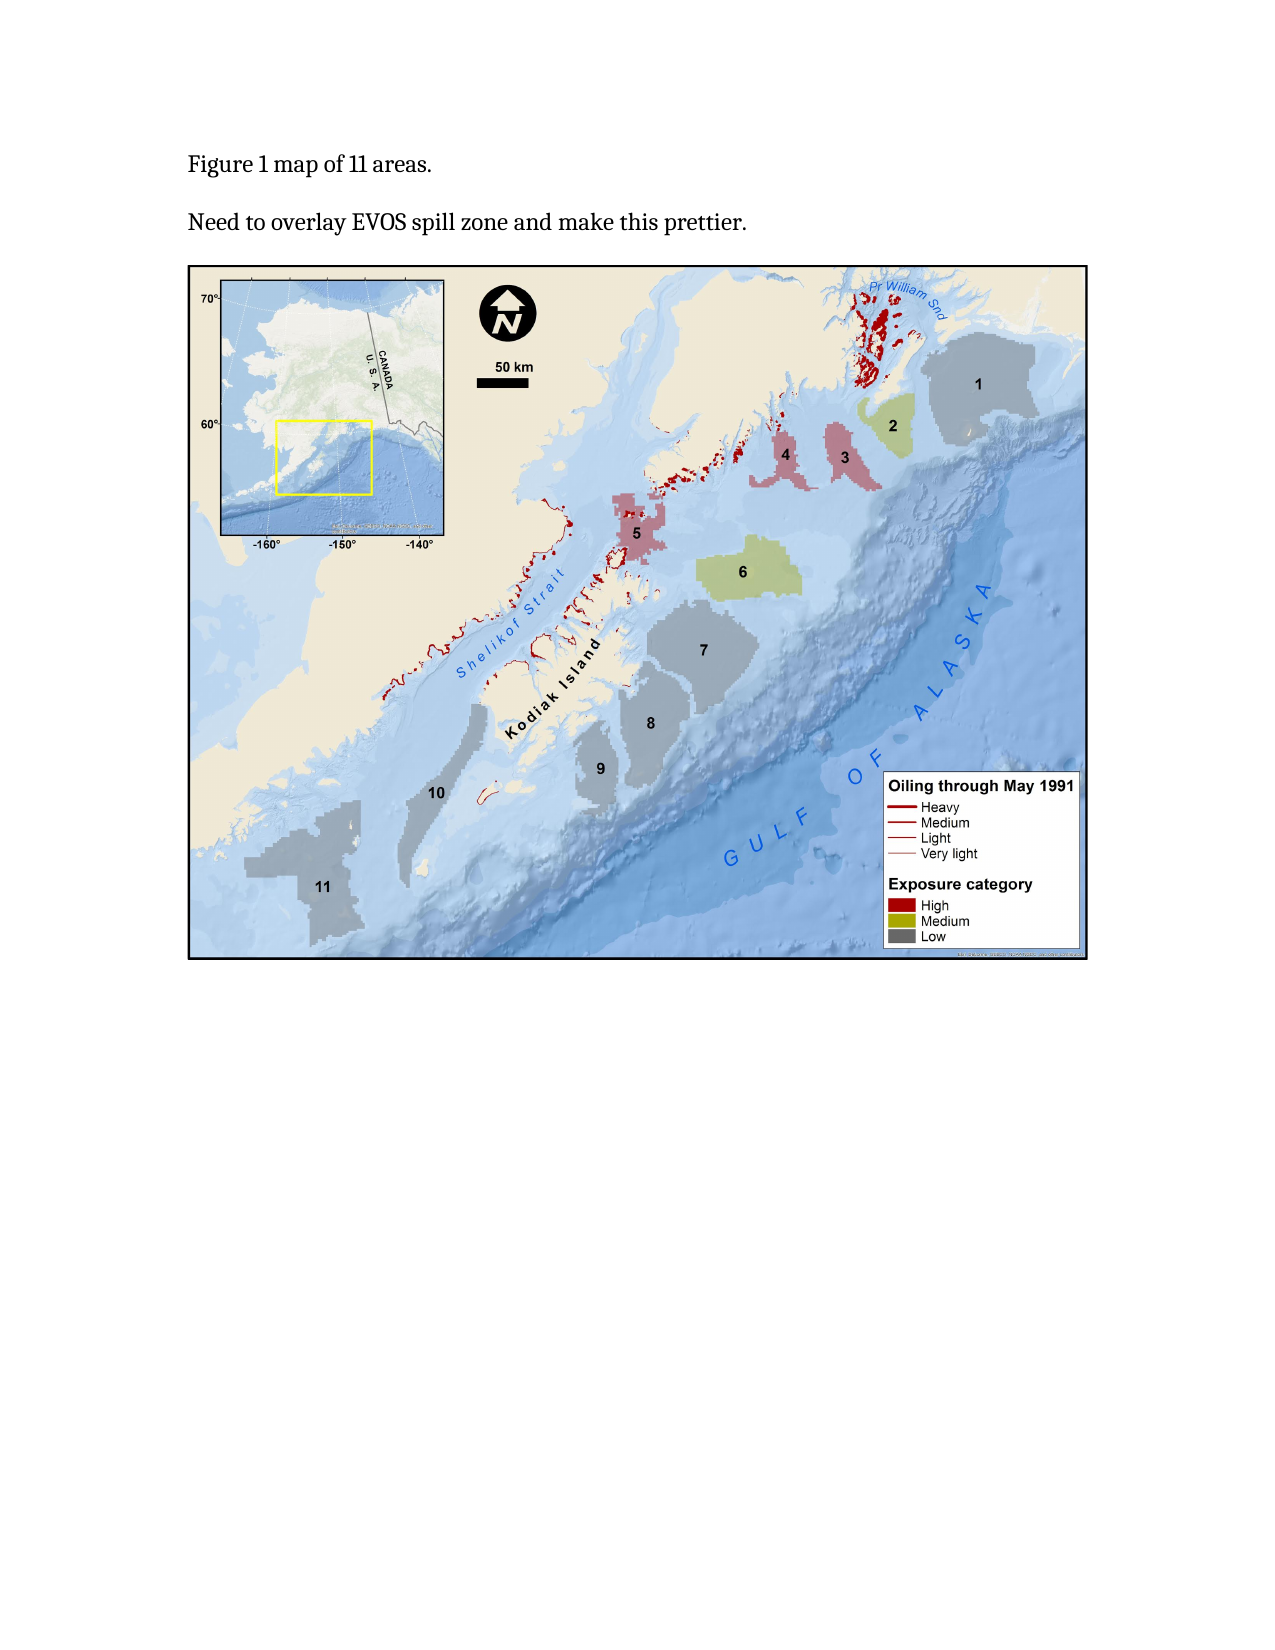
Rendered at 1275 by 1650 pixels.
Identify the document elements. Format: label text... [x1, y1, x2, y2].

picture [187, 265, 1088, 960]
text Figure 1 map of 11 areas. [187, 150, 1087, 179]
text Need to overlay EVOS spill zone and make this prettier. [187, 207, 1087, 236]
